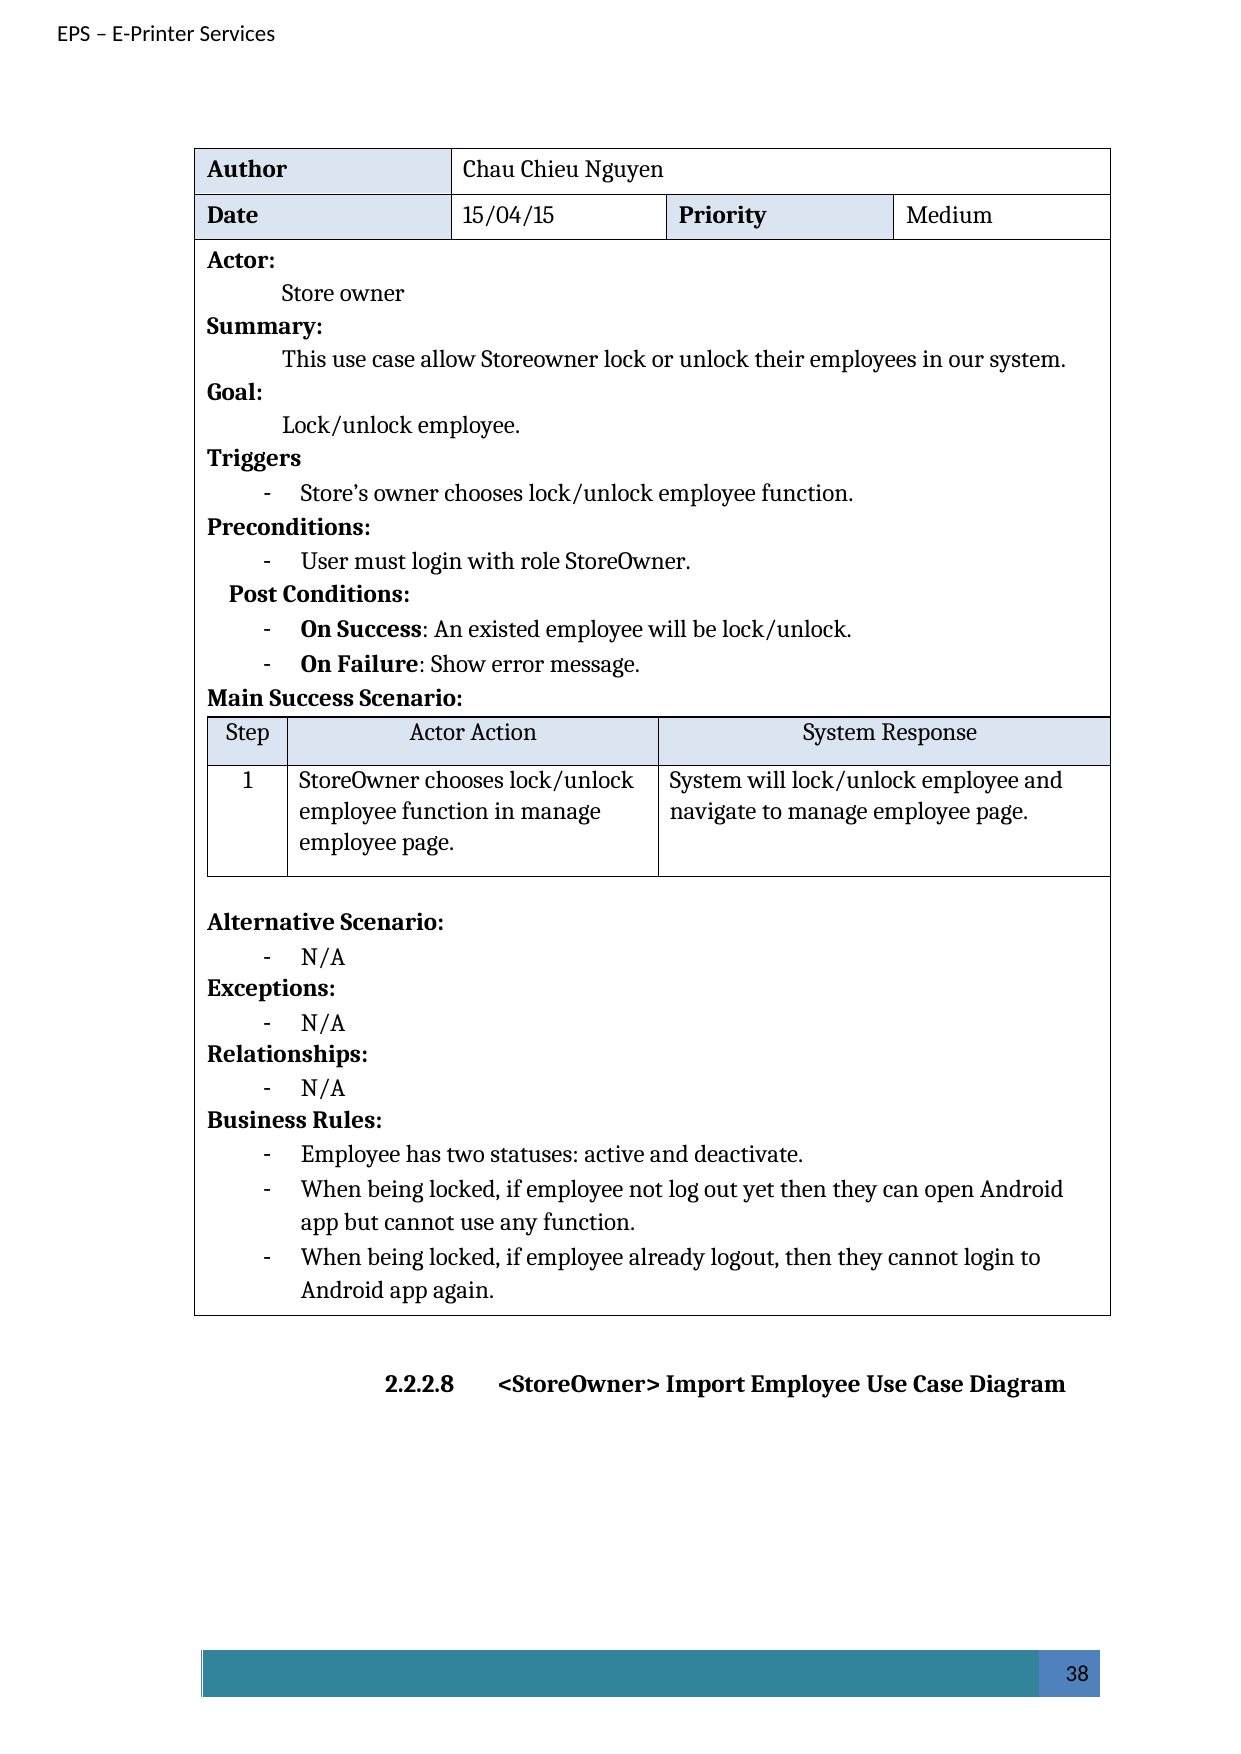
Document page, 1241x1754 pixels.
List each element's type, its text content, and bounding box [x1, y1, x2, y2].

table_cell Author [195, 149, 451, 193]
table_cell Priority [667, 195, 893, 239]
table_cell 15/04/15 [452, 195, 666, 239]
table_cell Date [195, 195, 451, 239]
subtitle <StoreOwner> Import Employee Use Case Diagram [385, 1370, 1122, 1398]
table_cell Actor: Store owner Summary: This use case allow Storeowner lock or unlock their employees in our system. Goal: Lock/unlock employee. Triggers Store’s owner chooses lock/unlock employee function. Preconditions: User must login with role StoreOwner. Post Conditions: On Success: An existed employee will be lock/unlock. On Failure: Show error message. Main Success Scenario: Alternative Scenario: N/A Exceptions: N/A Relationships: N/A Business Rules: Employee has two statuses: active and deactivate. When being locked, if employee not log out yet then they can open Android app but cannot use any function. When being locked, if employee already logout, then they cannot login to Android app again. [195, 240, 1110, 1315]
table_cell Medium [894, 195, 1110, 239]
table_cell Chau Chieu Nguyen [452, 149, 1110, 193]
